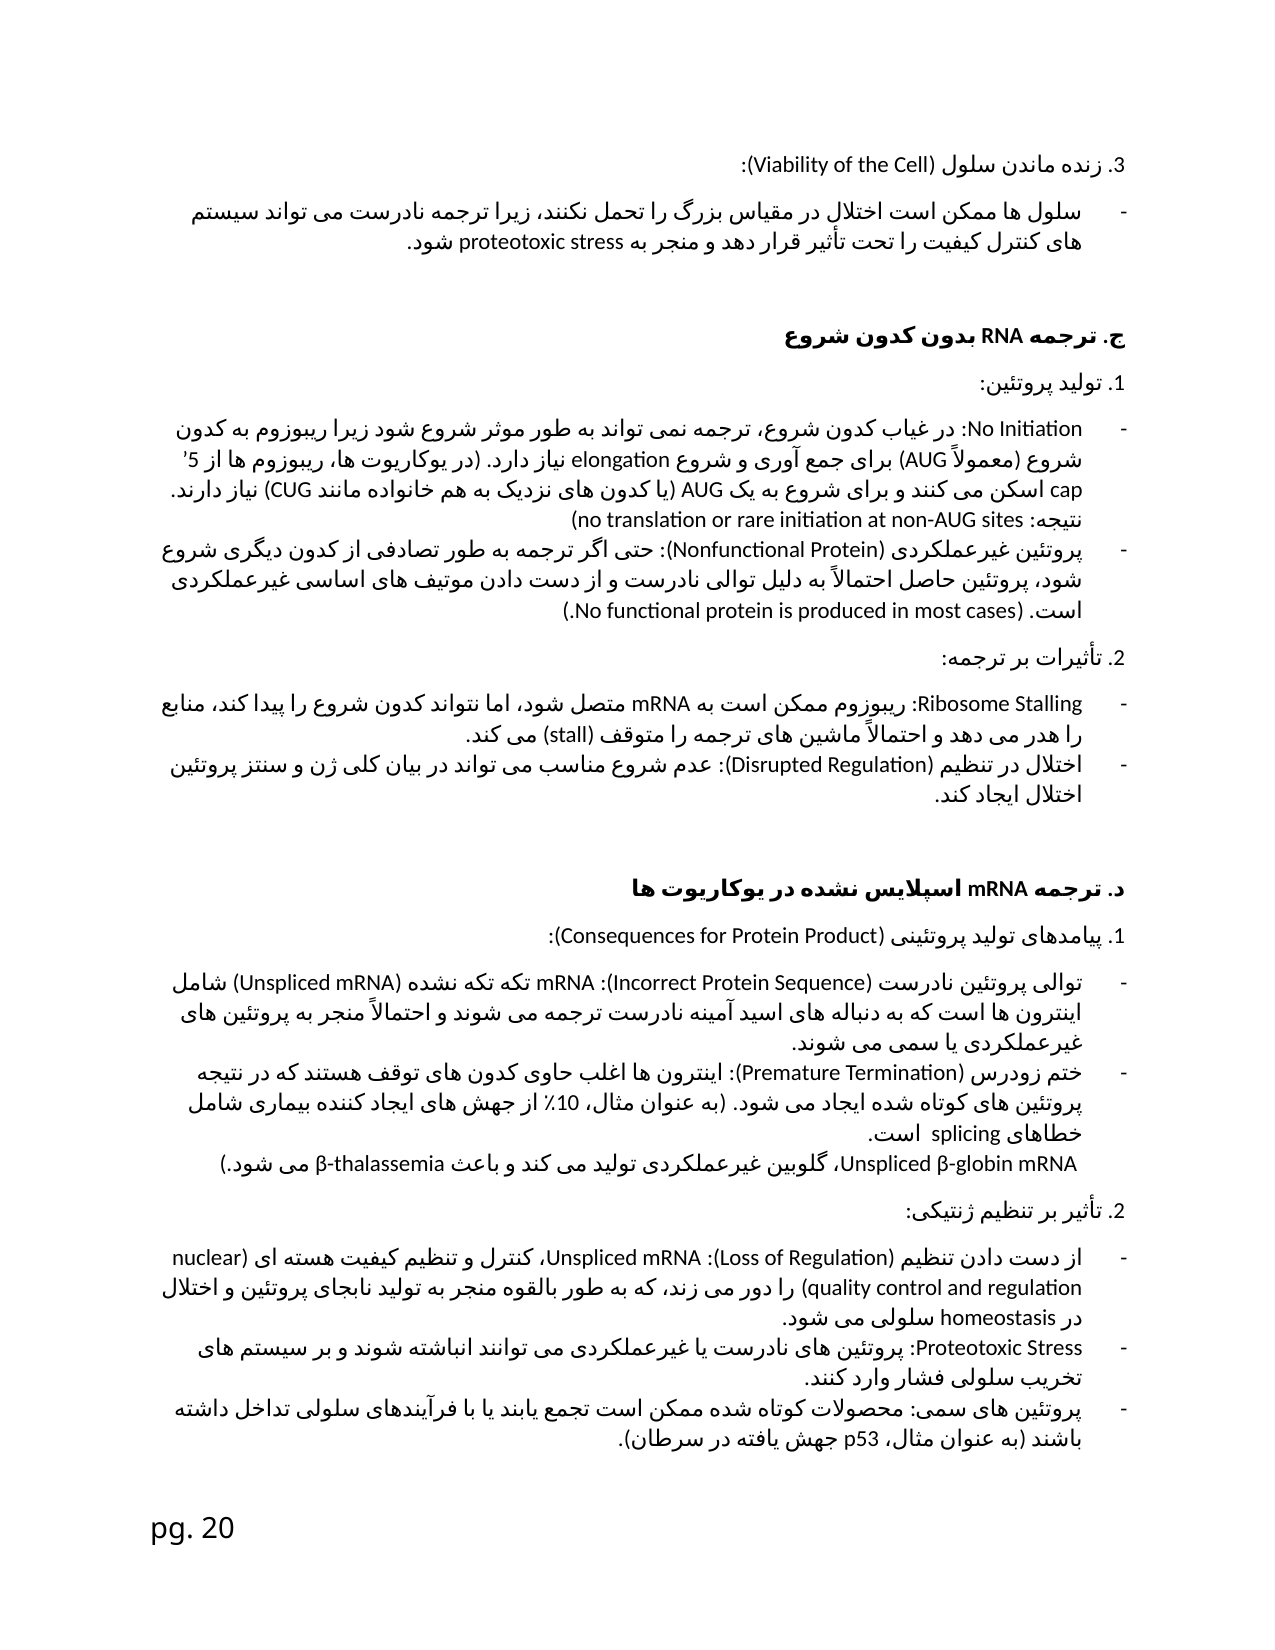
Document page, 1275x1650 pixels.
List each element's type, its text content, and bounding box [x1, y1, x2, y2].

list از دست دادن تنظیم (Loss of Regulation): Unspliced mRNA، کنترل و تنظیم کیفیت هسته ای (nuclear quality control and regulation) را دور می زند، که به طور بالقوه منجر به تولید نابجای پروتئین و اختلال در homeostasis سلولی می شود. [150, 1243, 1120, 1331]
list Proteotoxic Stress: پروتئین های نادرست یا غیرعملکردی می توانند انباشته شوند و بر سیستم های تخریب سلولی فشار وارد کنند. [150, 1333, 1120, 1392]
list ختم زودرس (Premature Termination): اینترون ها اغلب حاوی کدون های توقف هستند که در نتیجه پروتئین های کوتاه شده ایجاد می شود. (به عنوان مثال، 10٪ از جهش های ایجاد کننده بیماری شامل خطاهای splicing است. Unspliced β-globin mRNA، گلوبین غیرعملکردی تولید می کند و باعث β-thalassemia می شود.) [150, 1058, 1120, 1177]
list Ribosome Stalling: ریبوزوم ممکن است به mRNA متصل شود، اما نتواند کدون شروع را پیدا کند، منابع را هدر می دهد و احتمالاً ماشین های ترجمه را متوقف (stall) می کند. [150, 689, 1120, 748]
list پروتئین های سمی: محصولات کوتاه شده ممکن است تجمع یابند یا با فرآیندهای سلولی تداخل داشته باشند (به عنوان مثال، p53 جهش یافته در سرطان). [150, 1394, 1120, 1452]
text د. ترجمه mRNA اسپلایس نشده در یوکاریوت ها [150, 874, 1125, 902]
text 1. پیامدهای تولید پروتئینی (Consequences for Protein Product): [150, 921, 1125, 949]
text 3. زنده ماندن سلول (Viability of the Cell): [150, 150, 1125, 178]
list No Initiation: در غیاب کدون شروع، ترجمه نمی تواند به طور موثر شروع شود زیرا ریبوزوم به کدون شروع (معمولاً AUG) برای جمع آوری و شروع elongation نیاز دارد. (در یوکاریوت ها، ریبوزوم ها از 5’ cap اسکن می کنند و برای شروع به یک AUG (یا کدون های نزدیک به هم خانواده مانند CUG) نیاز دارند. نتیجه: no translation or rare initiation at non-AUG sites) [150, 414, 1120, 533]
text ج. ترجمه RNA بدون کدون شروع [150, 321, 1125, 349]
list توالی پروتئین نادرست (Incorrect Protein Sequence): mRNA تکه تکه نشده (Unspliced mRNA) شامل اینترون ها است که به دنباله های اسید آمینه نادرست ترجمه می شوند و احتمالاً منجر به پروتئین های غیرعملکردی یا سمی می شوند. [150, 968, 1120, 1056]
text 2. تأثیرات بر ترجمه: [150, 643, 1125, 671]
list اختلال در تنظیم (Disrupted Regulation): عدم شروع مناسب می تواند در بیان کلی ژن و سنتز پروتئین اختلال ایجاد کند. [150, 750, 1120, 808]
text 1. تولید پروتئین: [150, 368, 1125, 396]
list پروتئین غیرعملکردی (Nonfunctional Protein): حتی اگر ترجمه به طور تصادفی از کدون دیگری شروع شود، پروتئین حاصل احتمالاً به دلیل توالی نادرست و از دست دادن موتیف های اساسی غیرعملکردی است. (No functional protein is produced in most cases.) [150, 535, 1120, 624]
text 2. تأثیر بر تنظیم ژنتیکی: [150, 1196, 1125, 1224]
list سلول ها ممکن است اختلال در مقیاس بزرگ را تحمل نکنند، زیرا ترجمه نادرست می تواند سیستم های کنترل کیفیت را تحت تأثیر قرار دهد و منجر به proteotoxic stress شود. [150, 197, 1120, 255]
